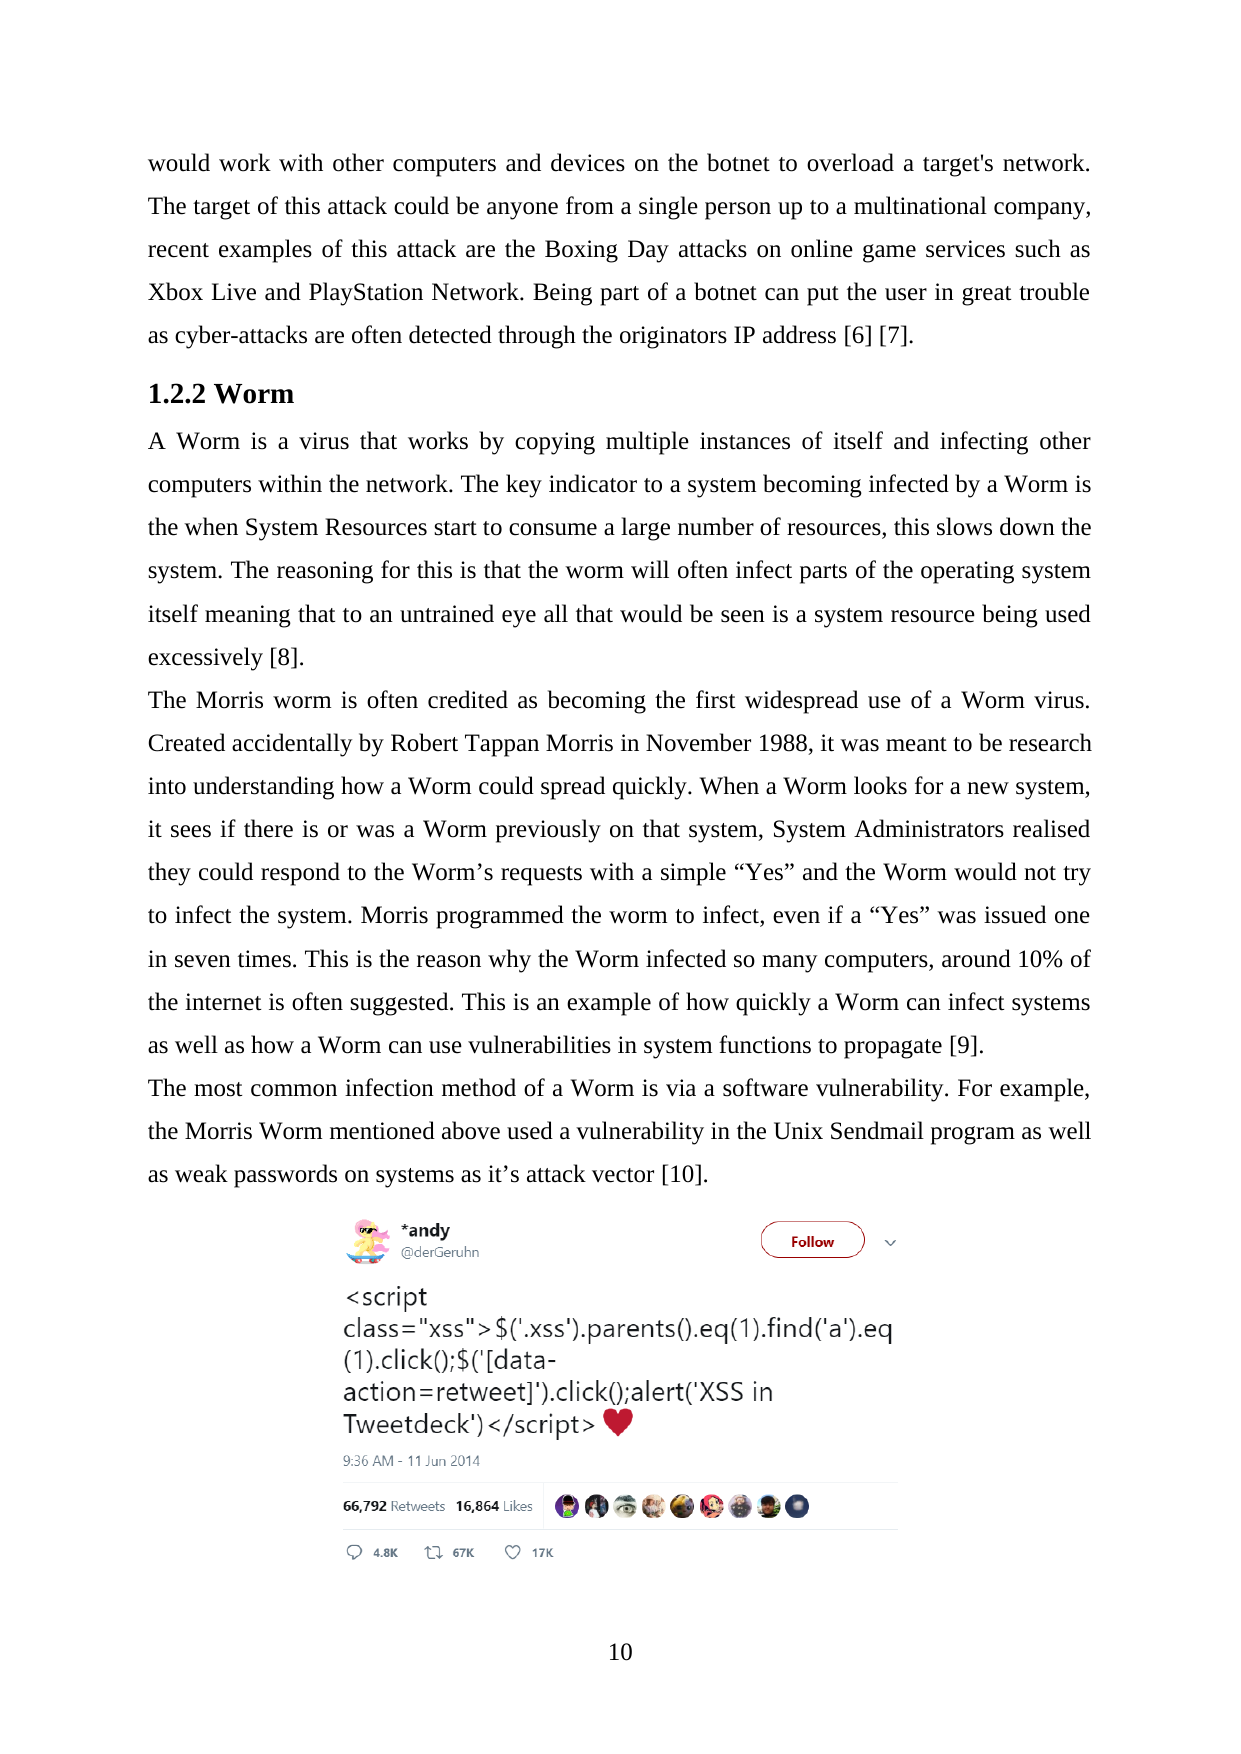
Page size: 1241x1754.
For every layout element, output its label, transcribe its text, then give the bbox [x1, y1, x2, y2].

text The Morris worm is often credited as becoming the first widespread use of a Worm virus. Created accidentally by Robert Tappan Morris in November 1988, it was meant to be research into understanding how a Worm could spread quickly. When a Worm looks for a new system, it sees if there is or was a Worm previously on that system, System Administrators realised they could respond to the Worm’s requests with a simple “Yes” and the Worm would not try to infect the system. Morris programmed the worm to infect, even if a “Yes” was issued one in seven times. This is the reason why the Worm infected so many computers, around 10% of the internet is often suggested. This is an example of how quickly a Worm can infect systems as well as how a Worm can use vulnerabilities in system functions to propagate . [148, 685, 1092, 1059]
picture [321, 1202, 919, 1575]
subtitle 1.2.2 Worm [148, 376, 1092, 409]
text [148, 148, 1092, 349]
text A Worm is a virus that works by copying multiple instances of itself and infecting other computers within the network. The key indicator to a system becoming infected by a Worm is the when System Resources start to consume a large number of resources, this slows down the system. The reasoning for this is that the worm will often infect parts of the operating system itself meaning that to an untrained eye all that would be seen is a system resource being used excessively . [148, 426, 1092, 671]
text The most common infection method of a Worm is via a software vulnerability. For example, the Morris Worm mentioned above used a vulnerability in the Unix Sendmail program as well as weak passwords on systems as it’s attack vector . [148, 1073, 1092, 1188]
